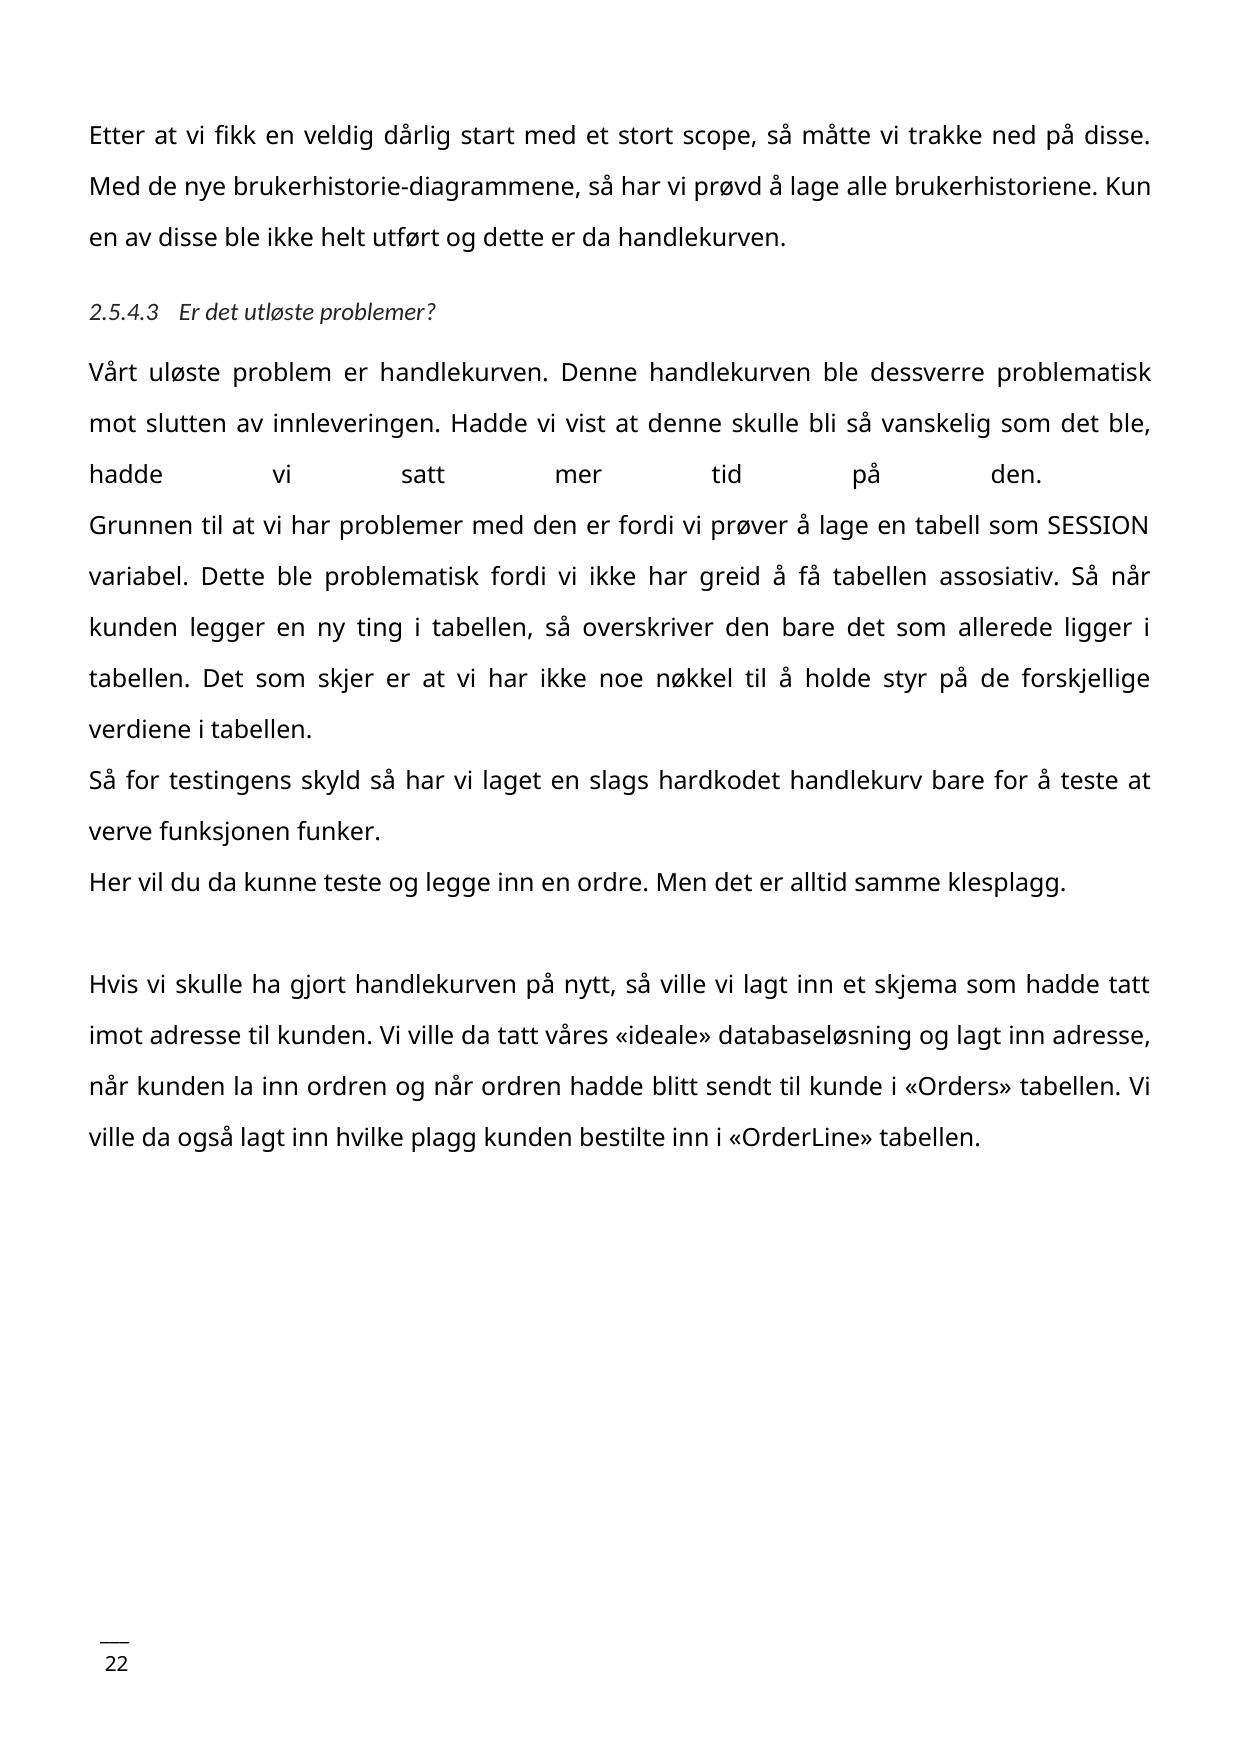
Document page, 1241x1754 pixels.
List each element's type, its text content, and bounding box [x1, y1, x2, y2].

text Her vil du da kunne teste og legge inn en ordre. Men det er alltid samme klesplagg. [89, 865, 1152, 899]
subtitle Er det utløste problemer? [89, 296, 1152, 327]
text Etter at vi fikk en veldig dårlig start med et stort scope, så måtte vi trakke ned på disse. Med de nye brukerhistorie-diagrammene, så har vi prøvd å lage alle brukerhistoriene. Kun en av disse ble ikke helt utført og dette er da handlekurven. [89, 118, 1152, 254]
text Så for testingens skyld så har vi laget en slags hardkodet handlekurv bare for å teste at verve funksjonen funker. [89, 763, 1152, 848]
text Vårt uløste problem er handlekurven. Denne handlekurven ble dessverre problematisk mot slutten av innleveringen. Hadde vi vist at denne skulle bli så vanskelig som det ble, hadde vi satt mer tid på den. Grunnen til at vi har problemer med den er fordi vi prøver å lage en tabell som SESSION variabel. Dette ble problematisk fordi vi ikke har greid å få tabellen assosiativ. Så når kunden legger en ny ting i tabellen, så overskriver den bare det som allerede ligger i tabellen. Det som skjer er at vi har ikke noe nøkkel til å holde styr på de forskjellige verdiene i tabellen. [89, 354, 1152, 746]
text Hvis vi skulle ha gjort handlekurven på nytt, så ville vi lagt inn et skjema som hadde tatt imot adresse til kunden. Vi ville da tatt våres «ideale» databaseløsning og lagt inn adresse, når kunden la inn ordren og når ordren hadde blitt sendt til kunde i «Orders» tabellen. Vi ville da også lagt inn hvilke plagg kunden bestilte inn i «OrderLine» tabellen. [89, 967, 1152, 1154]
